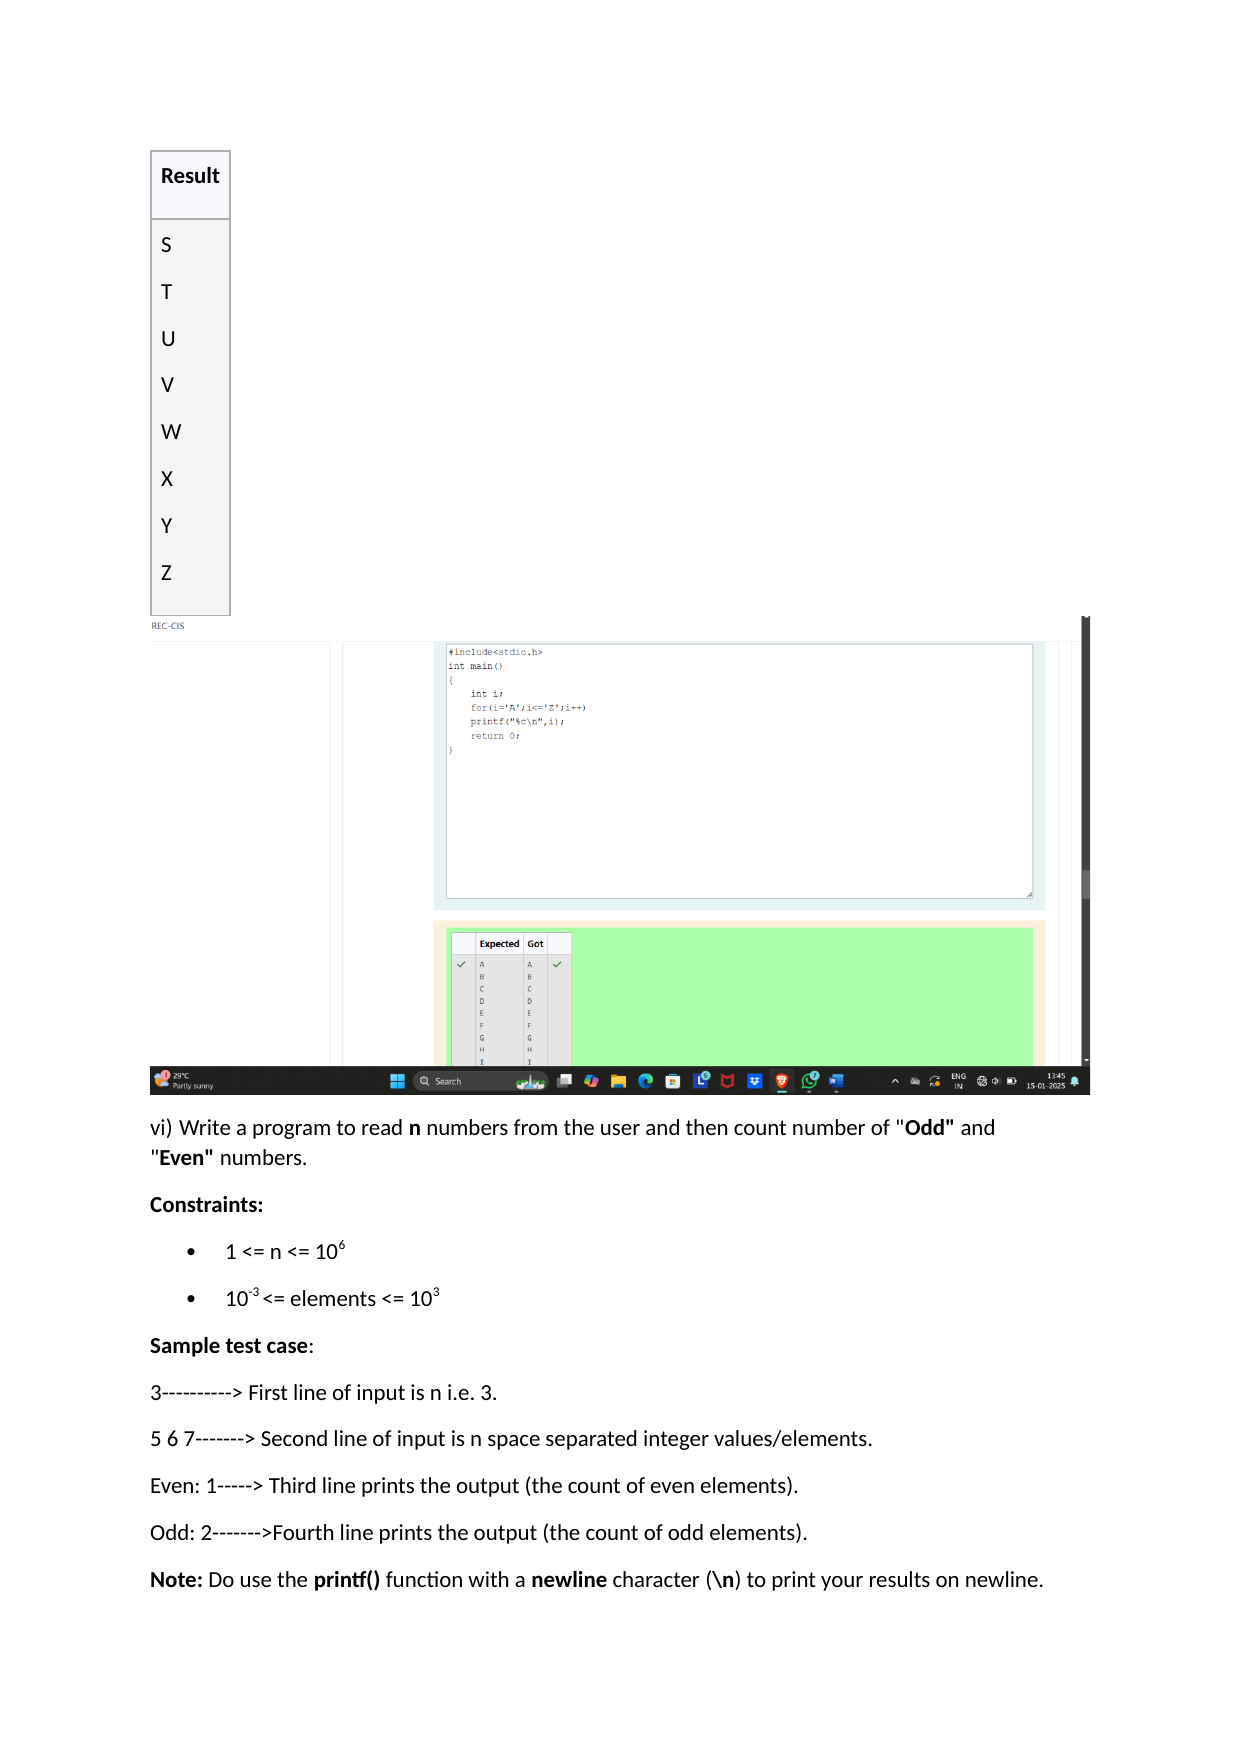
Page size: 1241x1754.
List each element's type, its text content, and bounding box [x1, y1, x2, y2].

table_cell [152, 220, 229, 615]
text Constraints: [150, 1190, 1090, 1218]
text Note: Do use the printf() function with a newline character (\n) to print your results on newline. [150, 1565, 1090, 1593]
text 3----------> First line of input is n i.e. 3. [150, 1378, 1090, 1406]
list 10-3 <= elements <= 103 [187, 1284, 1090, 1312]
text Odd: 2------->Fourth line prints the output (the count of odd elements). [150, 1518, 1090, 1546]
list 1 <= n <= 106 [187, 1237, 1090, 1265]
text Even: 1-----> Third line prints the output (the count of even elements). [150, 1471, 1090, 1499]
picture [150, 616, 1091, 1095]
table_header Result [152, 152, 229, 218]
text 5 6 7-------> Second line of input is n space separated integer values/elements. [150, 1424, 1090, 1452]
text Sample test case: [150, 1331, 1090, 1359]
text vi) Write a program to read n numbers from the user and then count number of "Odd" and "Even" numbers. [150, 1113, 1090, 1171]
